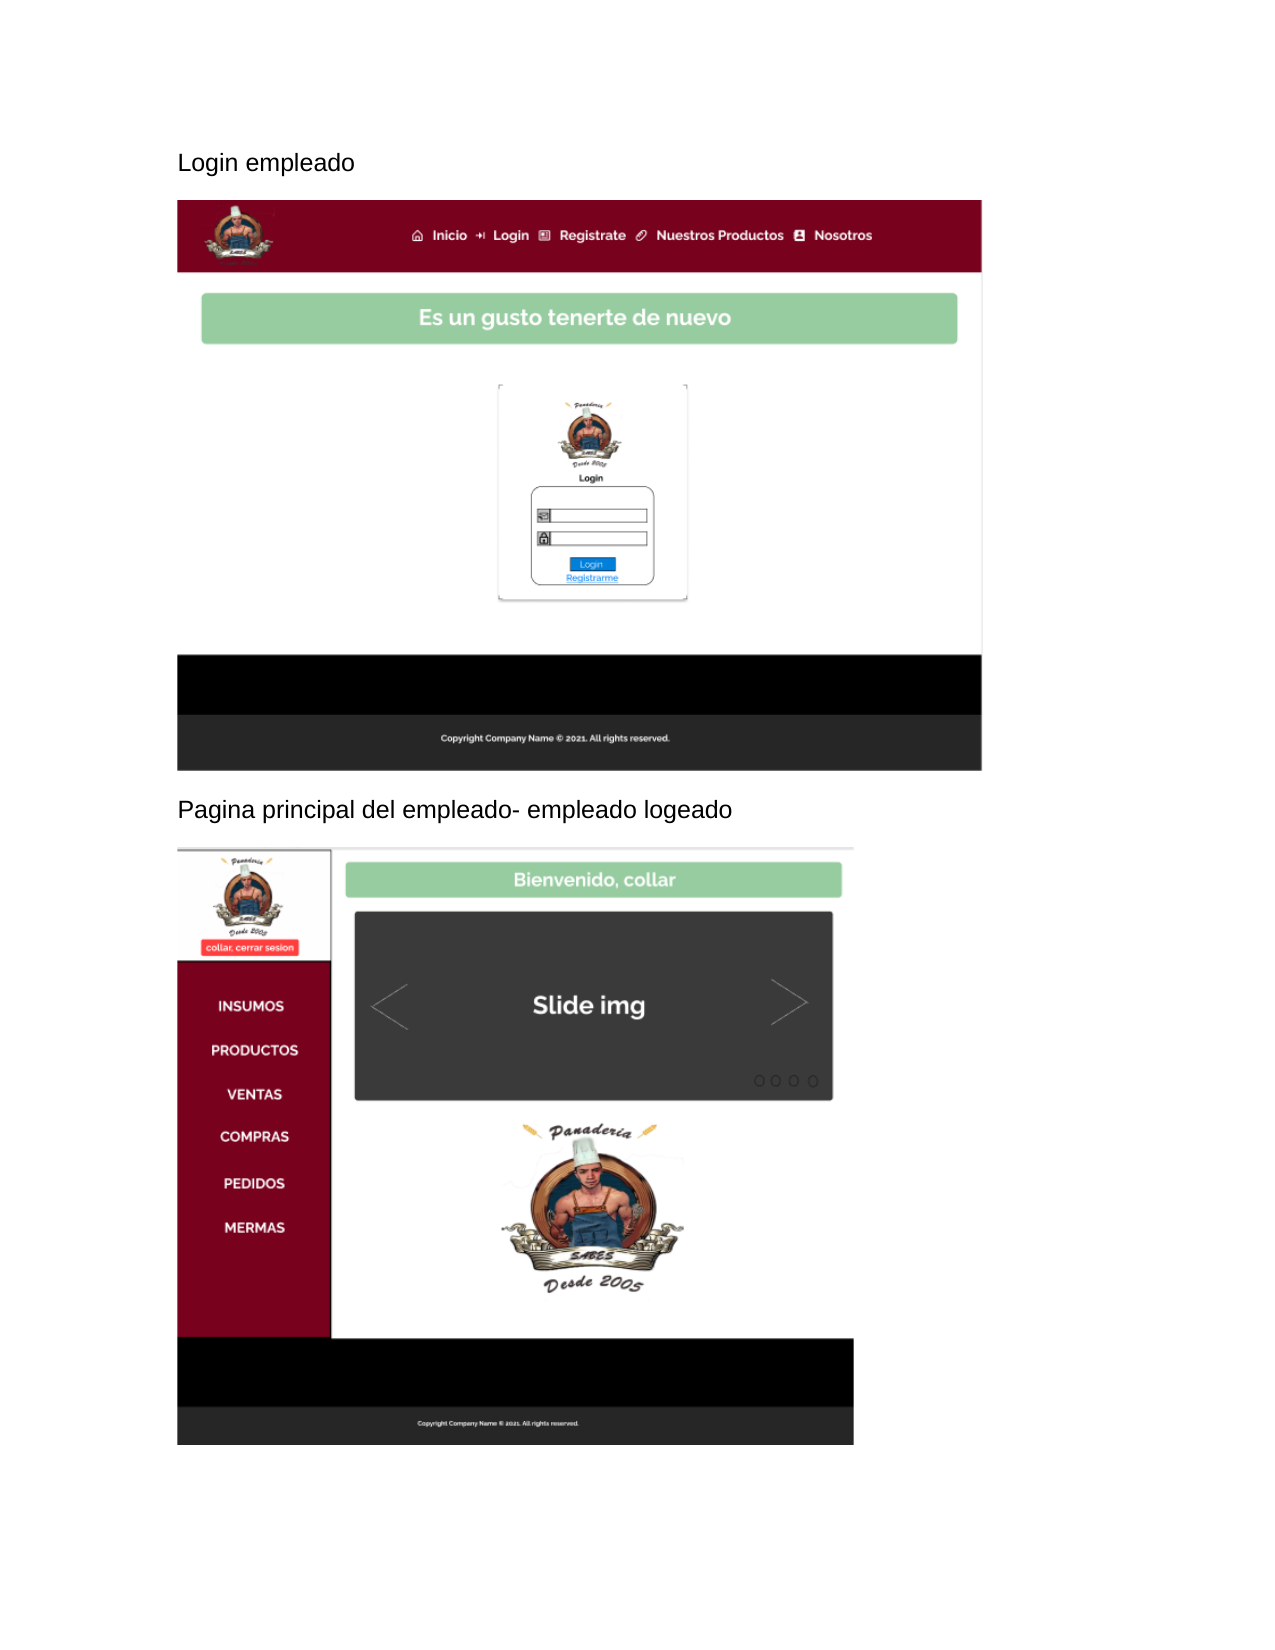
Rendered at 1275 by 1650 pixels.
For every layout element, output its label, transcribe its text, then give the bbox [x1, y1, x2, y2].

text Pagina principal del empleado- empleado logeado [177, 795, 1098, 823]
text Login empleado [177, 148, 1098, 176]
